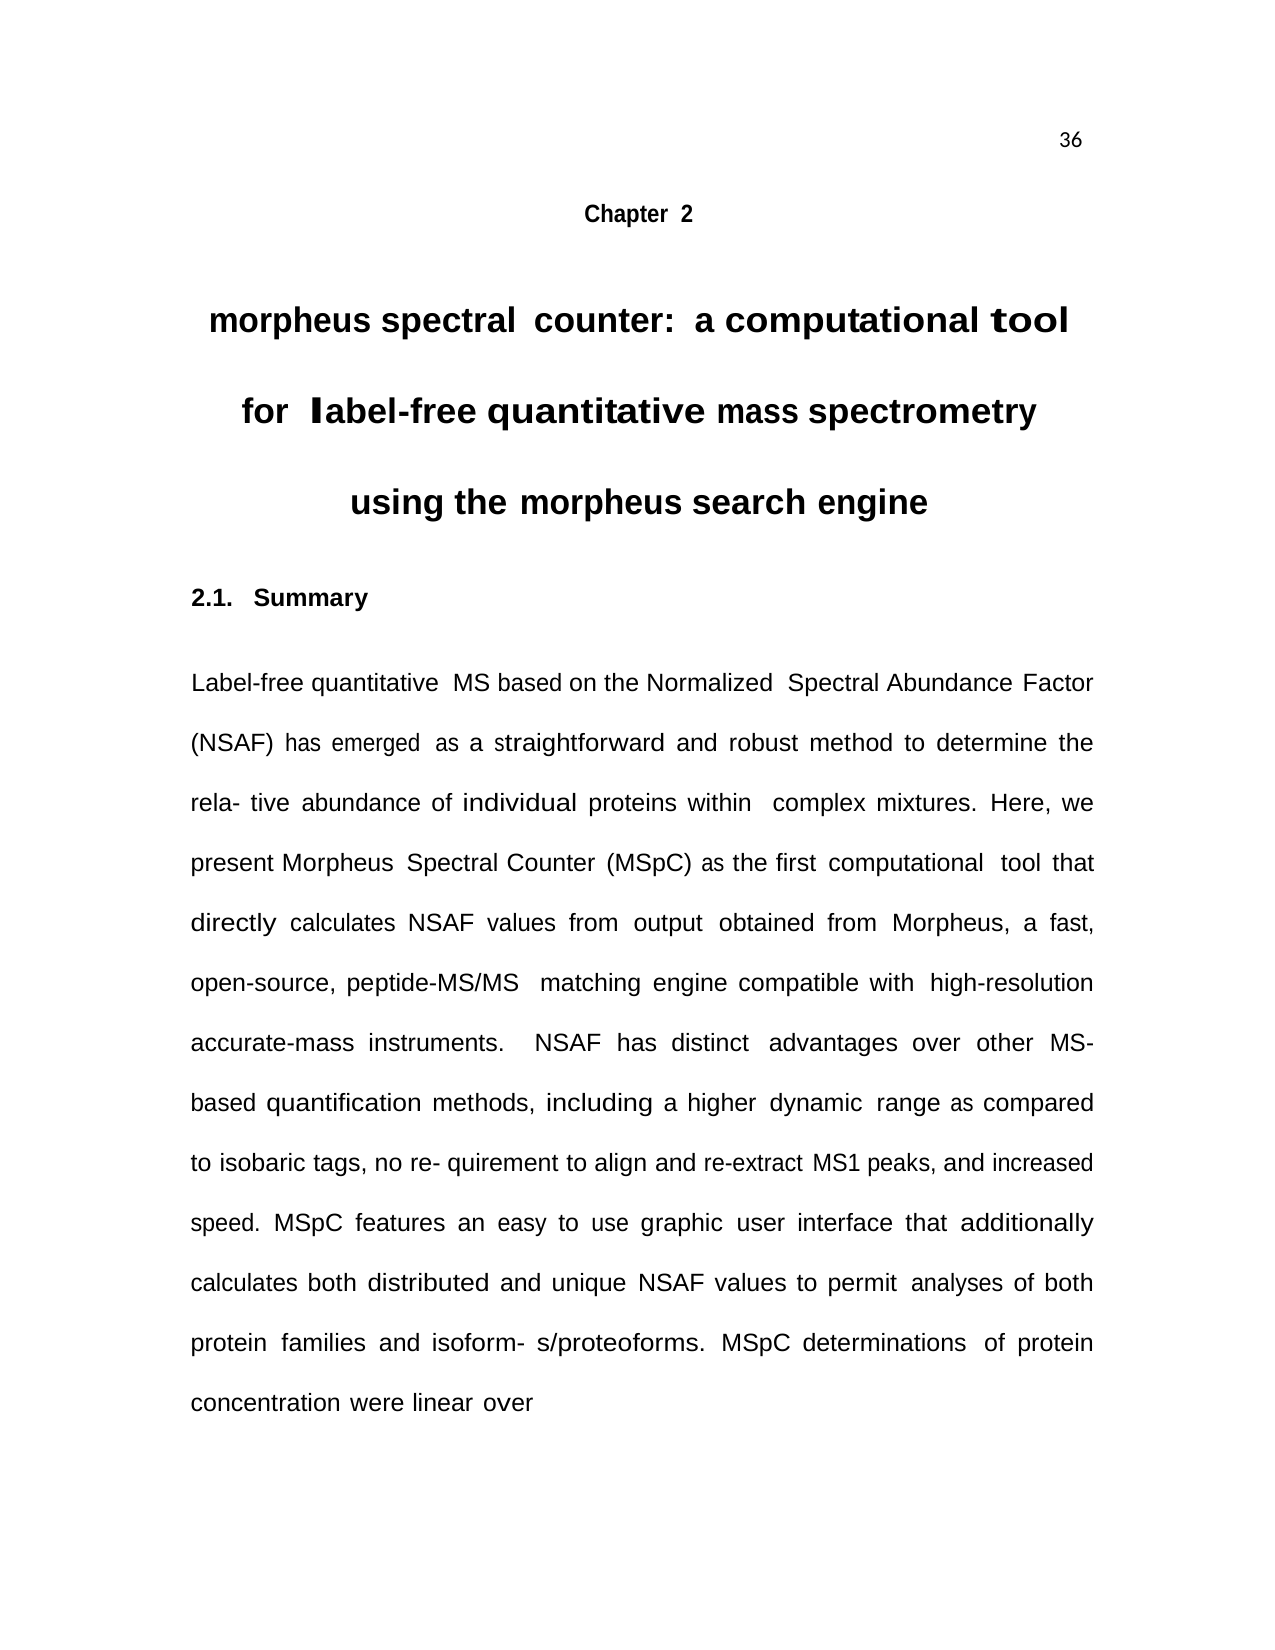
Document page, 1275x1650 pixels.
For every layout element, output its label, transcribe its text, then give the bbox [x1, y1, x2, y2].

text Chapter 2 [578, 199, 698, 227]
text morpheus spectral counter: a computational tool for label-free quantitative mass spectrometry using the morpheus search engine [204, 299, 1074, 522]
text 2.1. Summary [191, 583, 371, 611]
text Label-free quantitative MS based on the Normalized Spectral Abundance Factor (NSAF) has emerged as a straightforward and robust method to determine the rela- tive abundance of individual proteins within complex mixtures. Here, we present Morpheus Spectral Counter (MSpC) as the first computational tool that directly calculates NSAF values from output obtained from Morpheus, a fast, open-source, peptide-MS/MS matching engine compatible with high-resolution accurate-mass instruments. NSAF has distinct advantages over other MS-based quantification methods, including a higher dynamic range as compared to isobaric tags, no re- quirement to align and re-extract MS1 peaks, and increased speed. MSpC features an easy to use graphic user interface that additionally calculates both distributed and unique NSAF values to permit analyses of both protein families and isoform- s/proteoforms. MSpC determinations of protein concentration were linear over [190, 668, 1094, 1416]
